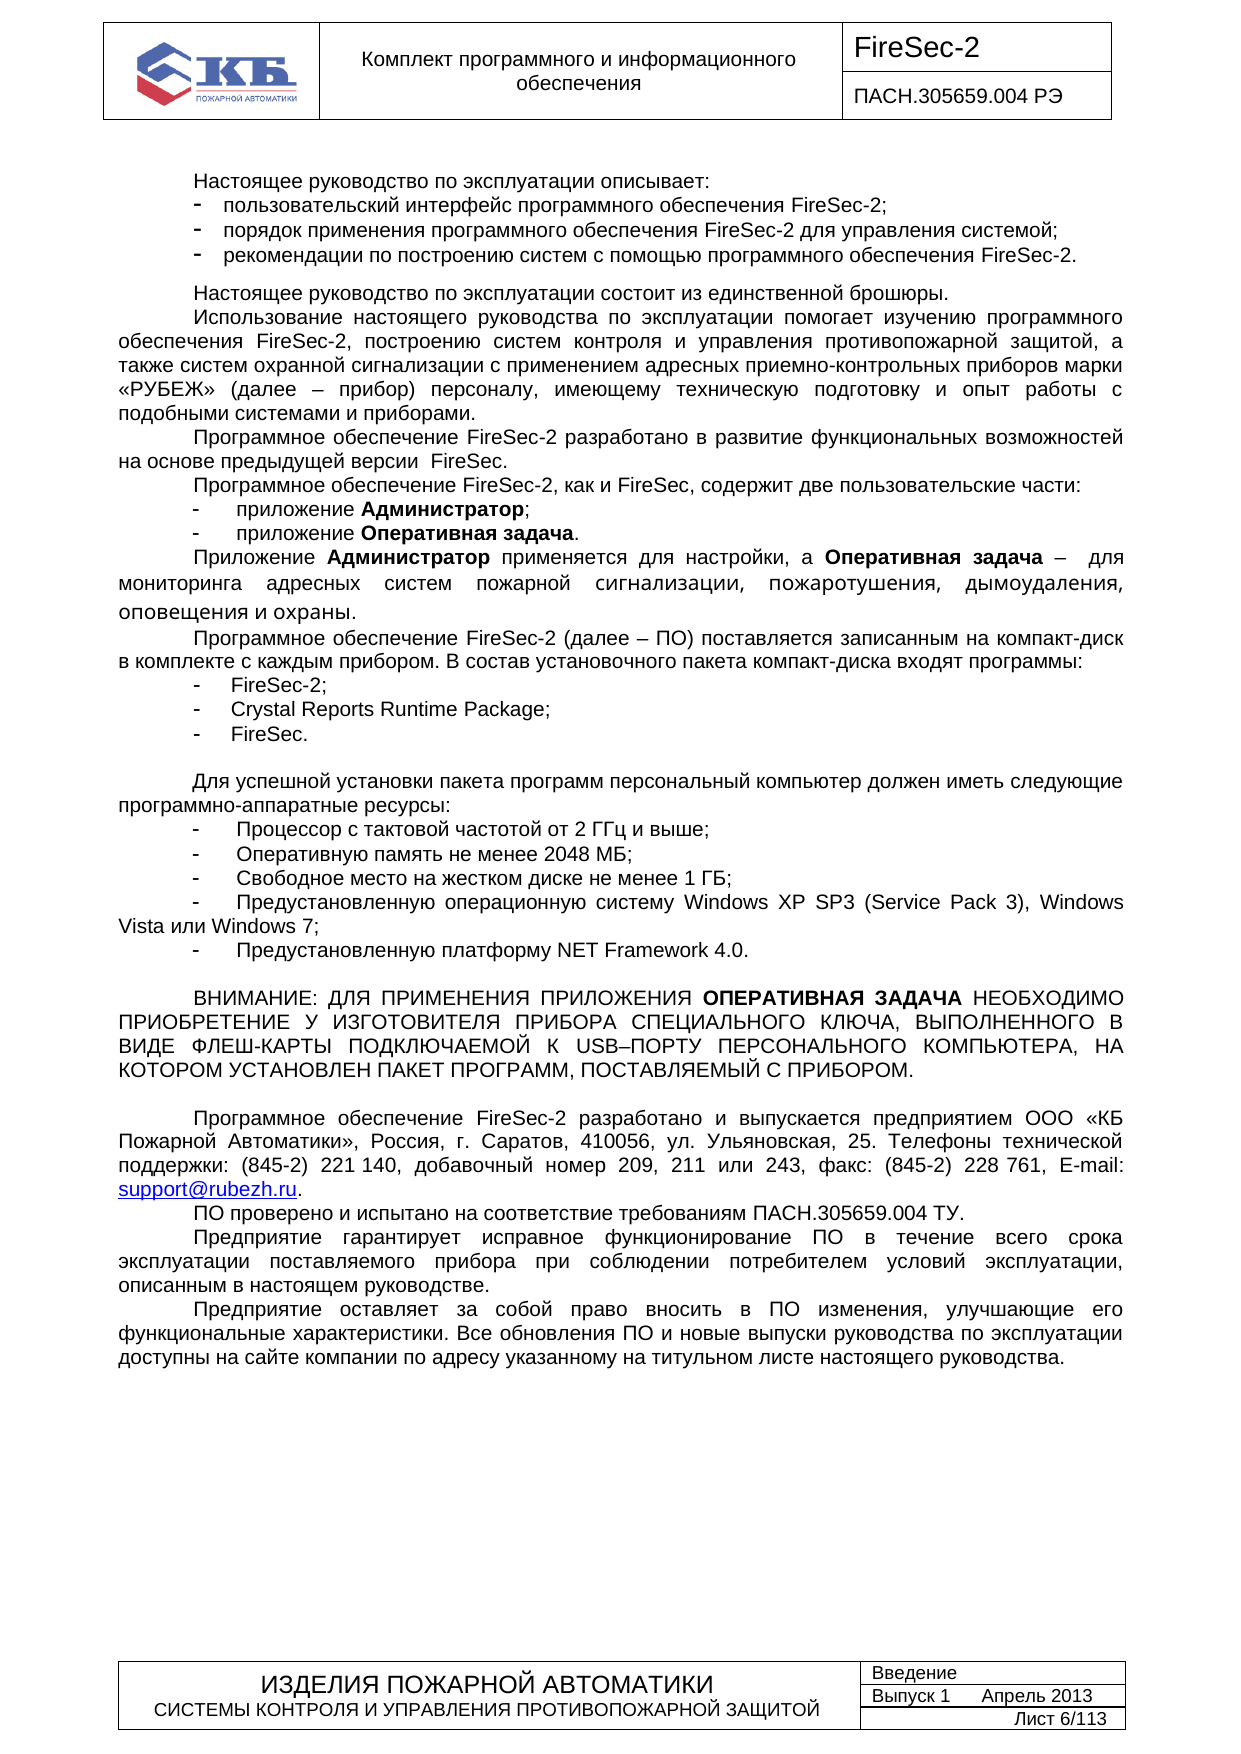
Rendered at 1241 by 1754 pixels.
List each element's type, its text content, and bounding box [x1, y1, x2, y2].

text Программное обеспечение FireSec-2, как и FireSec, содержит две пользовательские части: [118, 472, 1124, 496]
list рекомендации по построению систем с помощью программного обеспечения FireSec-2. [118, 243, 1124, 268]
picture [133, 34, 310, 115]
text Программное обеспечение FireSec-2 (далее – ПО) поставляется записанным на компакт-диск в комплекте с каждым прибором. В состав установочного пакета компакт-диска входят программы: [118, 625, 1124, 673]
text Приложение Администратор применяется для настройки, а Оперативная задача – для мониторинга адресных систем пожарной сигнализации, пожаротушения, дымоудаления, оповещения и охраны. [118, 544, 1124, 625]
list пользовательский интерфейс программного обеспечения FireSec-2; [118, 193, 1124, 218]
text ПО проверено и испытано на соответствие требованиям ПАСН.305659.004 ТУ. [118, 1201, 1124, 1225]
list порядок применения программного обеспечения FireSec-2 для управления системой; [118, 218, 1124, 243]
list Свободное место на жестком диске не менее 1 ГБ; [118, 865, 1124, 889]
text Предприятие гарантирует исправное функционирование ПО в течение всего срока эксплуатации поставляемого прибора при соблюдении потребителем условий эксплуатации, описанным в настоящем руководстве. [118, 1225, 1124, 1297]
list Предустановленную операционную систему Windows XP SP3 (Service Pack 3), Windows Vista или Windows 7; [118, 889, 1124, 937]
text Программное обеспечение FireSec-2 разработано в развитие функциональных возможностей на основе предыдущей версии FireSec. [118, 424, 1124, 472]
list FireSec. [118, 721, 1124, 745]
text ВНИМАНИЕ: ДЛЯ ПРИМЕНЕНИЯ ПРИЛОЖЕНИЯ ОПЕРАТИВНАЯ ЗАДАЧА НЕОБХОДИМО ПРИОБРЕТЕНИЕ У ИЗГОТОВИТЕЛЯ ПРИБОРА СПЕЦИАЛЬНОГО КЛЮЧА, ВЫПОЛНЕННОГО В ВИДЕ ФЛЕШ-КАРТЫ ПОДКЛЮЧАЕМОЙ К USB–ПОРТУ ПЕРСОНАЛЬНОГО КОМПЬЮТЕРА, НА КОТОРОМ УСТАНОВЛЕН ПАКЕТ ПРОГРАММ, ПОСТАВЛЯЕМЫЙ С ПРИБОРОМ. [118, 986, 1124, 1081]
list Оперативную память не менее 2048 МБ; [118, 841, 1124, 865]
text Предприятие оставляет за собой право вносить в ПО изменения, улучшающие его функциональные характеристики. Все обновления ПО и новые выпуски руководства по эксплуатации доступны на сайте компании по адресу указанному на титульном листе настоящего руководства. [118, 1297, 1124, 1369]
text Для успешной установки пакета программ персональный компьютер должен иметь следующие программно-аппаратные ресурсы: [118, 769, 1124, 817]
text Программное обеспечение FireSec-2 разработано и выпускается предприятием ООО «КБ Пожарной Автоматики», Россия, г. Саратов, 410056, ул. Ульяновская, 25. Телефоны технической поддержки: (845-2) 221 140, добавочный номер 209, 211 или 243, факс: (845-2) 228 761, E-mail: support@rubezh.ru. [118, 1105, 1124, 1201]
list Процессор с тактовой частотой от 2 ГГц и выше; [118, 817, 1124, 841]
list Crystal Reports Runtime Package; [118, 697, 1124, 721]
text Настоящее руководство по эксплуатации описывает: [118, 169, 1124, 193]
text Использование настоящего руководства по эксплуатации помогает изучению программного обеспечения FireSec-2, построению систем контроля и управления противопожарной защитой, а также систем охранной сигнализации с применением адресных приемно-контрольных приборов марки «РУБЕЖ» (далее – прибор) персоналу, имеющему техническую подготовку и опыт работы с подобными системами и приборами. [118, 305, 1124, 424]
list Предустановленную платформу NET Framework 4.0. [118, 937, 1124, 962]
list приложение Оперативная задача. [118, 520, 1124, 544]
list приложение Администратор; [118, 496, 1124, 520]
text Настоящее руководство по эксплуатации состоит из единственной брошюры. [118, 281, 1124, 305]
list FireSec-2; [118, 673, 1124, 697]
